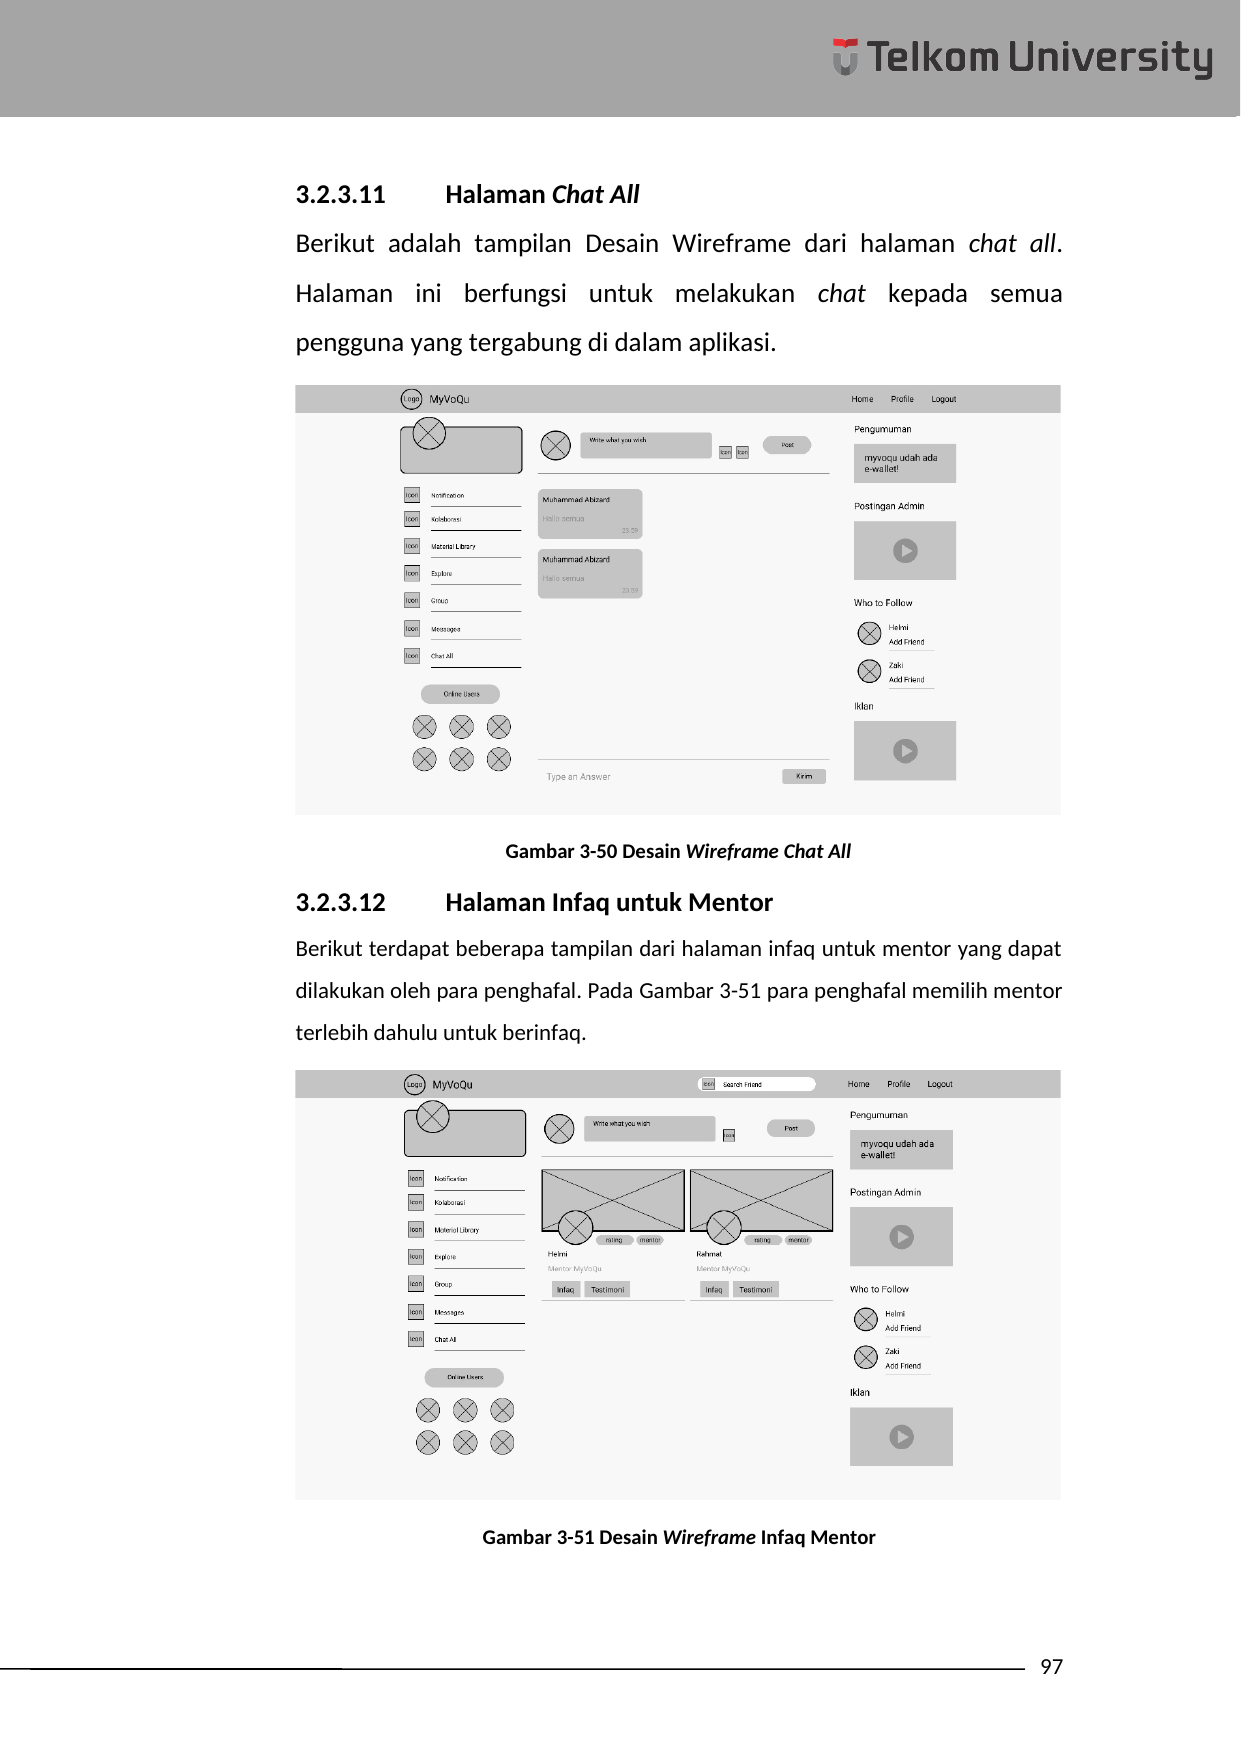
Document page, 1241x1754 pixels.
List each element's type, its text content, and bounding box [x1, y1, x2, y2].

subtitle Halaman Infaq untuk Mentor [295, 885, 1063, 918]
subtitle Halaman Chat All [295, 177, 1063, 210]
text Berikut adalah tampilan Desain Wireframe dari halaman chat all. Halaman ini berfungsi untuk melakukan chat kepada semua pengguna yang tergabung di dalam aplikasi. [295, 227, 1063, 359]
picture [833, 38, 1213, 80]
picture [295, 385, 1061, 815]
picture [295, 1070, 1061, 1500]
